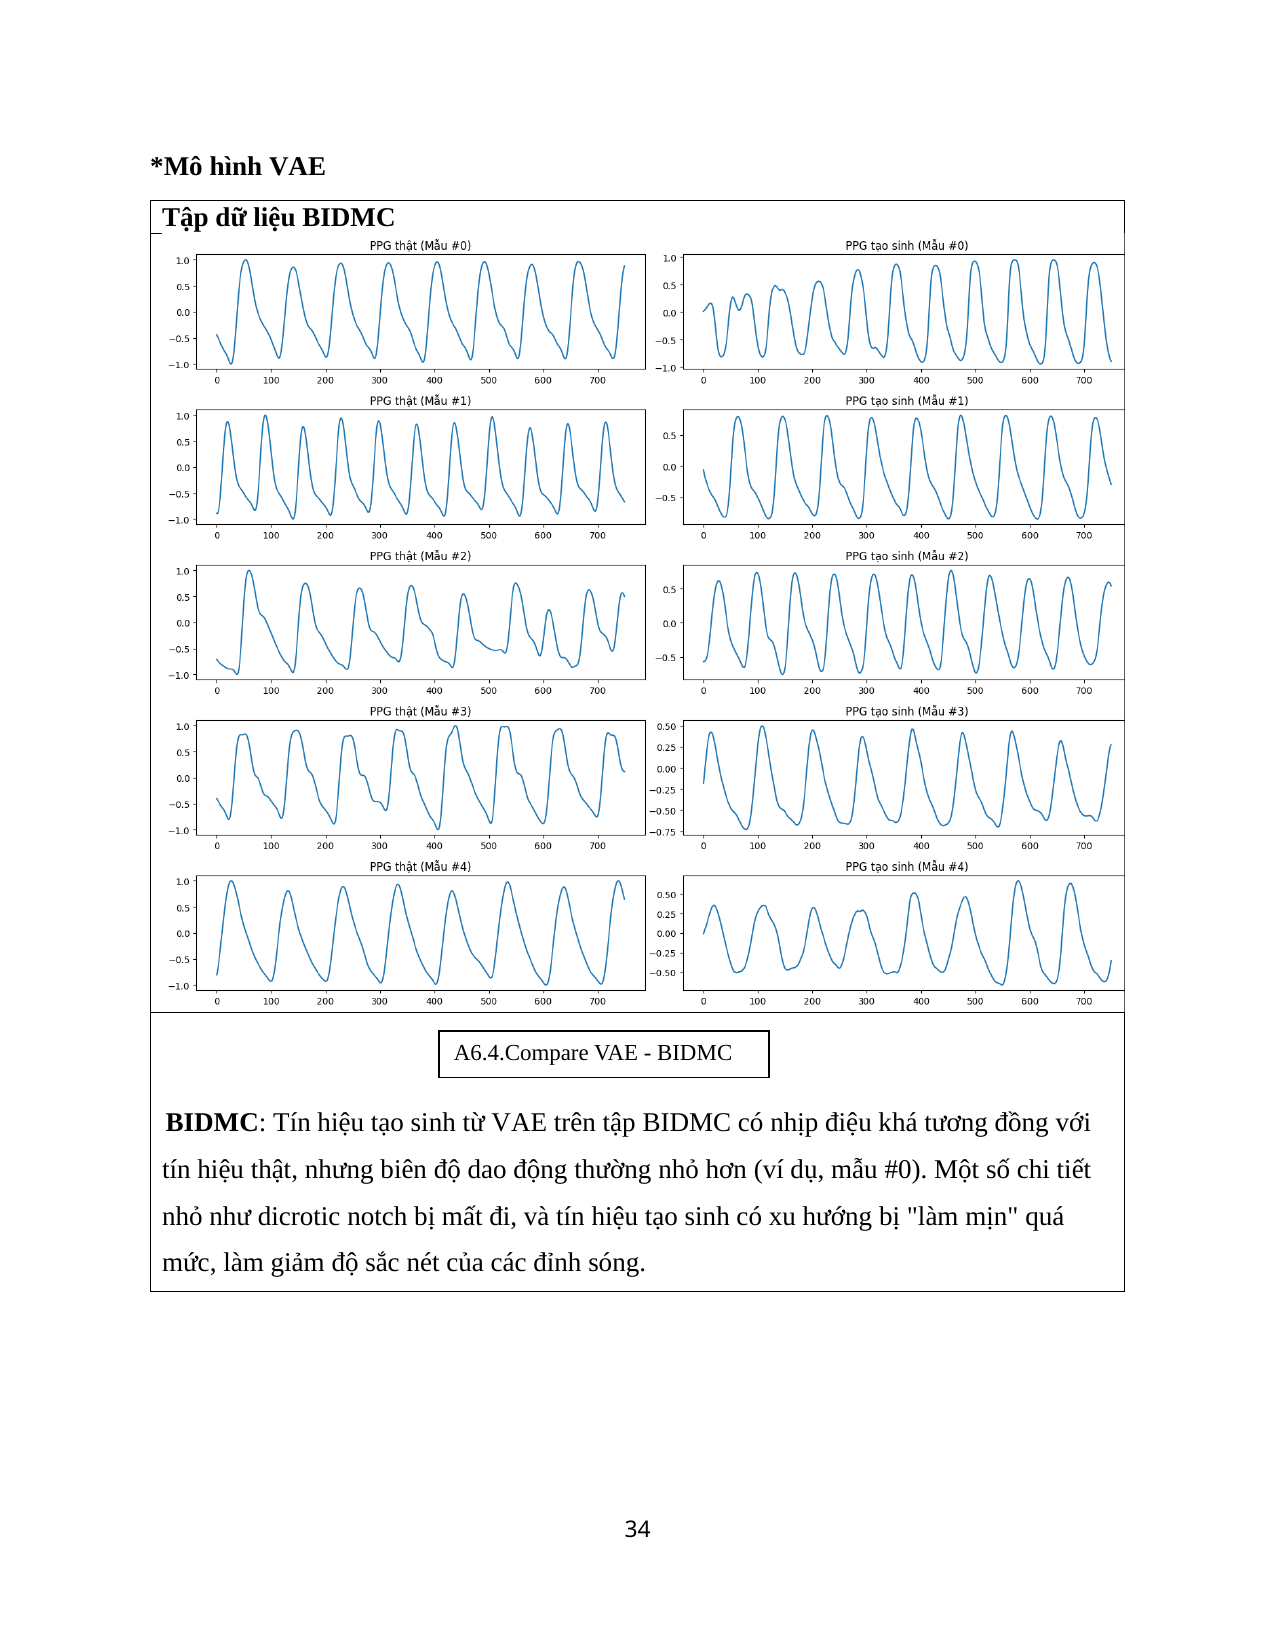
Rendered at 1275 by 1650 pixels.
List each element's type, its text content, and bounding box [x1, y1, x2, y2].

text *Mô hình VAE [150, 150, 1125, 181]
picture [161, 233, 1125, 1012]
table_cell [151, 234, 161, 1012]
table_header Tập dữ liệu BIDMC [151, 201, 1124, 232]
table_cell BIDMC: Tín hiệu tạo sinh từ VAE trên tập BIDMC có nhịp điệu khá tương đồng với tín hiệu thật, nhưng biên độ dao động thường nhỏ hơn (ví dụ, mẫu #0). Một số chi tiết nhỏ như dicrotic notch bị mất đi, và tín hiệu tạo sinh có xu hướng bị "làm mịn" quá mức, làm giảm độ sắc nét của các đỉnh sóng. [151, 1013, 1124, 1291]
